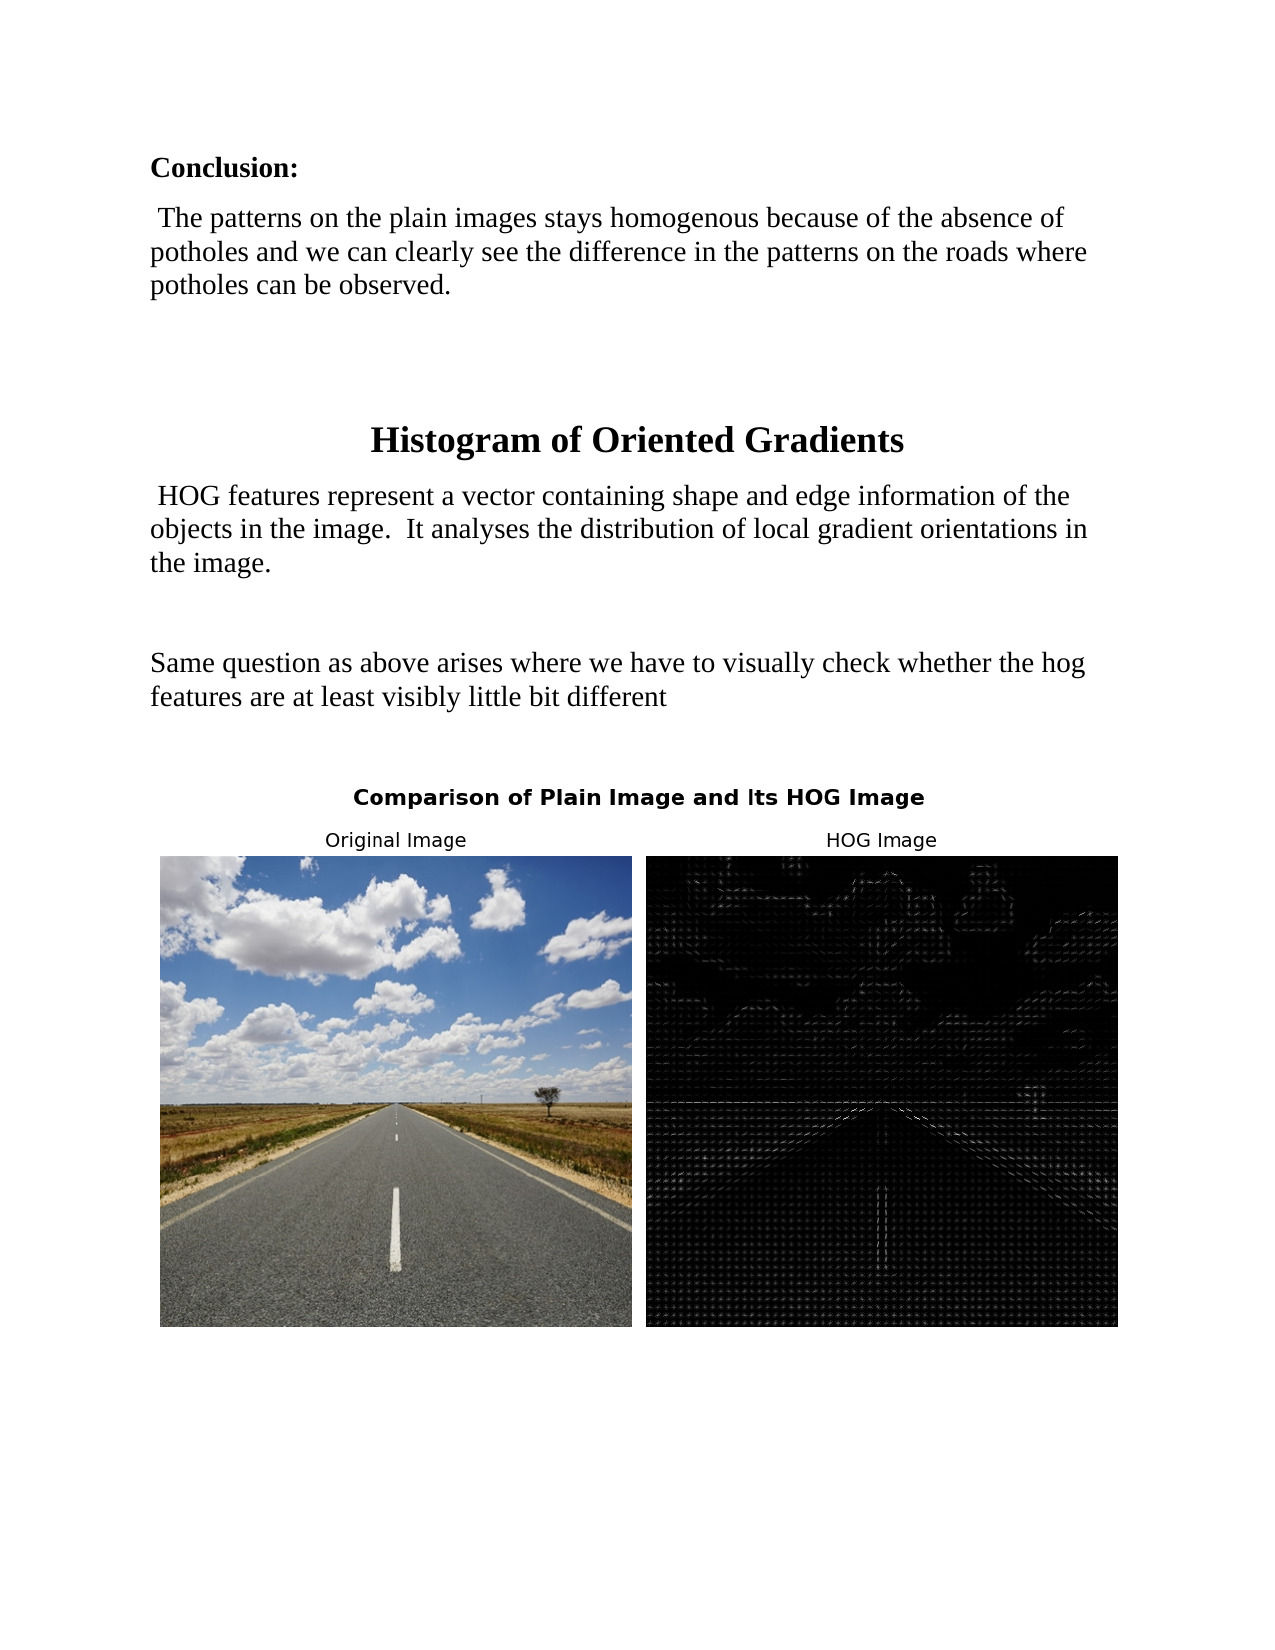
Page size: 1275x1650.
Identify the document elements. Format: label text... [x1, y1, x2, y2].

text The patterns on the plain images stays homogenous because of the absence of potholes and we can clearly see the difference in the patterns on the roads where potholes can be observed. [150, 200, 1125, 301]
text HOG features represent a vector containing shape and edge information of the objects in the image. It analyses the distribution of local gradient orientations in the image. [150, 478, 1125, 578]
text Histogram of Oriented Gradients [150, 418, 1125, 461]
picture [150, 779, 1125, 1336]
text Same question as above arises where we have to visually check whether the hog features are at least visibly little bit different [150, 645, 1125, 712]
text Conclusion: [150, 150, 1125, 183]
